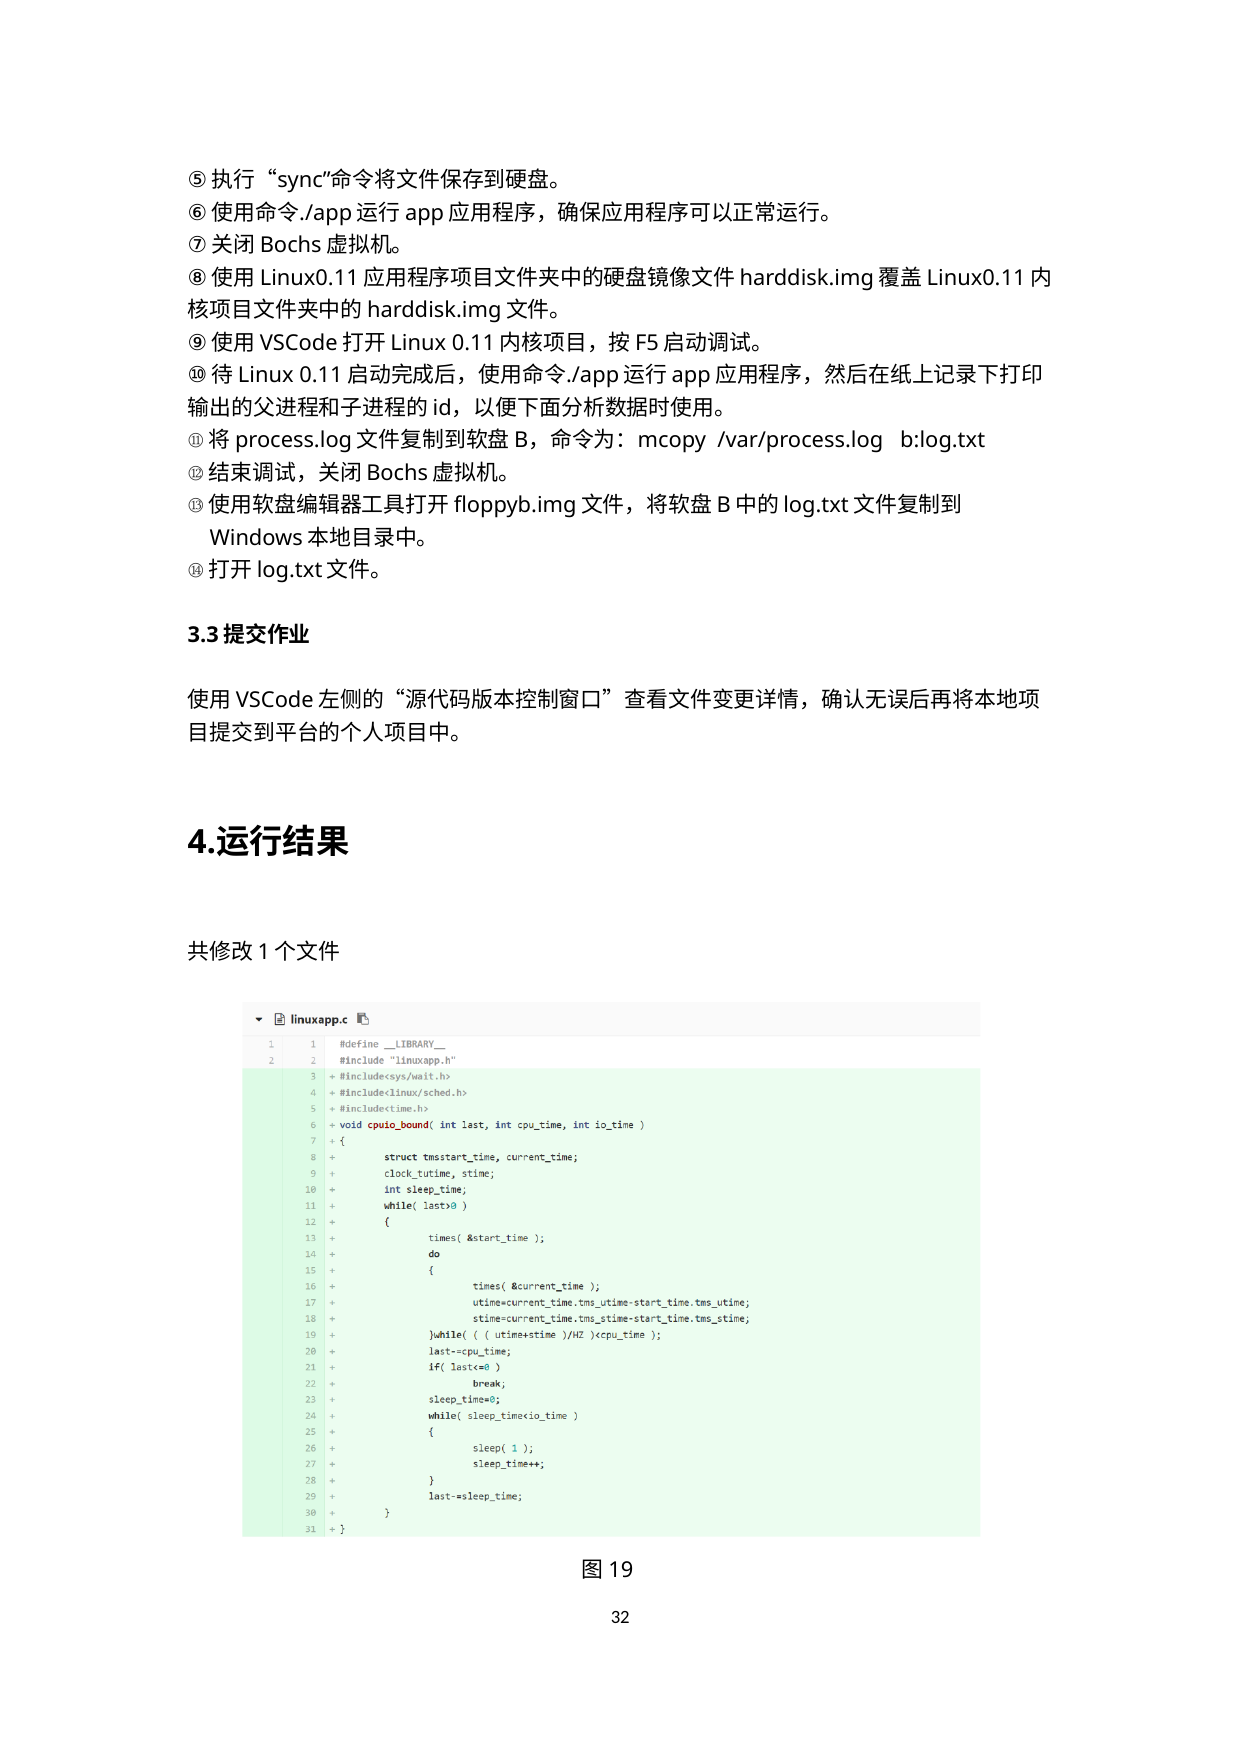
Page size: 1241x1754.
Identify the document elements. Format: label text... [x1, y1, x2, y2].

text ⑪将process.log文件复制到软盘B，命令为：mcopy /var/process.log b:log.txt [187, 422, 1053, 454]
text 3.3提交作业 [187, 617, 1053, 649]
text ⑭打开log.txt文件。 [187, 552, 1053, 584]
text ⑧使用Linux0.11应用程序项目文件夹中的硬盘镜像文件harddisk.img覆盖Linux0.11内核项目文件夹中的harddisk.img文件。 [187, 259, 1053, 324]
text ⑬使用软盘编辑器工具打开floppyb.img文件，将软盘B中的log.txt文件复制到Windows本地目录中。 [187, 487, 1053, 552]
text ⑤执行“sync”命令将文件保存到硬盘。 [187, 162, 1053, 194]
text ⑥使用命令./app运行app应用程序，确保应用程序可以正常运行。 [187, 194, 1053, 227]
picture [242, 1002, 981, 1537]
text ⑨使用VSCode打开Linux 0.11内核项目，按F5启动调试。 [187, 324, 1053, 357]
text ⑩待Linux 0.11启动完成后，使用命令./app运行app应用程序，然后在纸上记录下打印输出的父进程和子进程的id，以便下面分析数据时使用。 [187, 357, 1053, 422]
text ⑦关闭Bochs虚拟机。 [187, 227, 1053, 259]
subtitle 4.运行结果 [187, 807, 1053, 872]
text 使用VSCode左侧的“源代码版本控制窗口”查看文件变更详情，确认无误后再将本地项目提交到平台的个人项目中。 [187, 682, 1053, 747]
text 共修改1个文件 [187, 934, 1053, 966]
text ⑫结束调试，关闭Bochs虚拟机。 [187, 454, 1053, 487]
